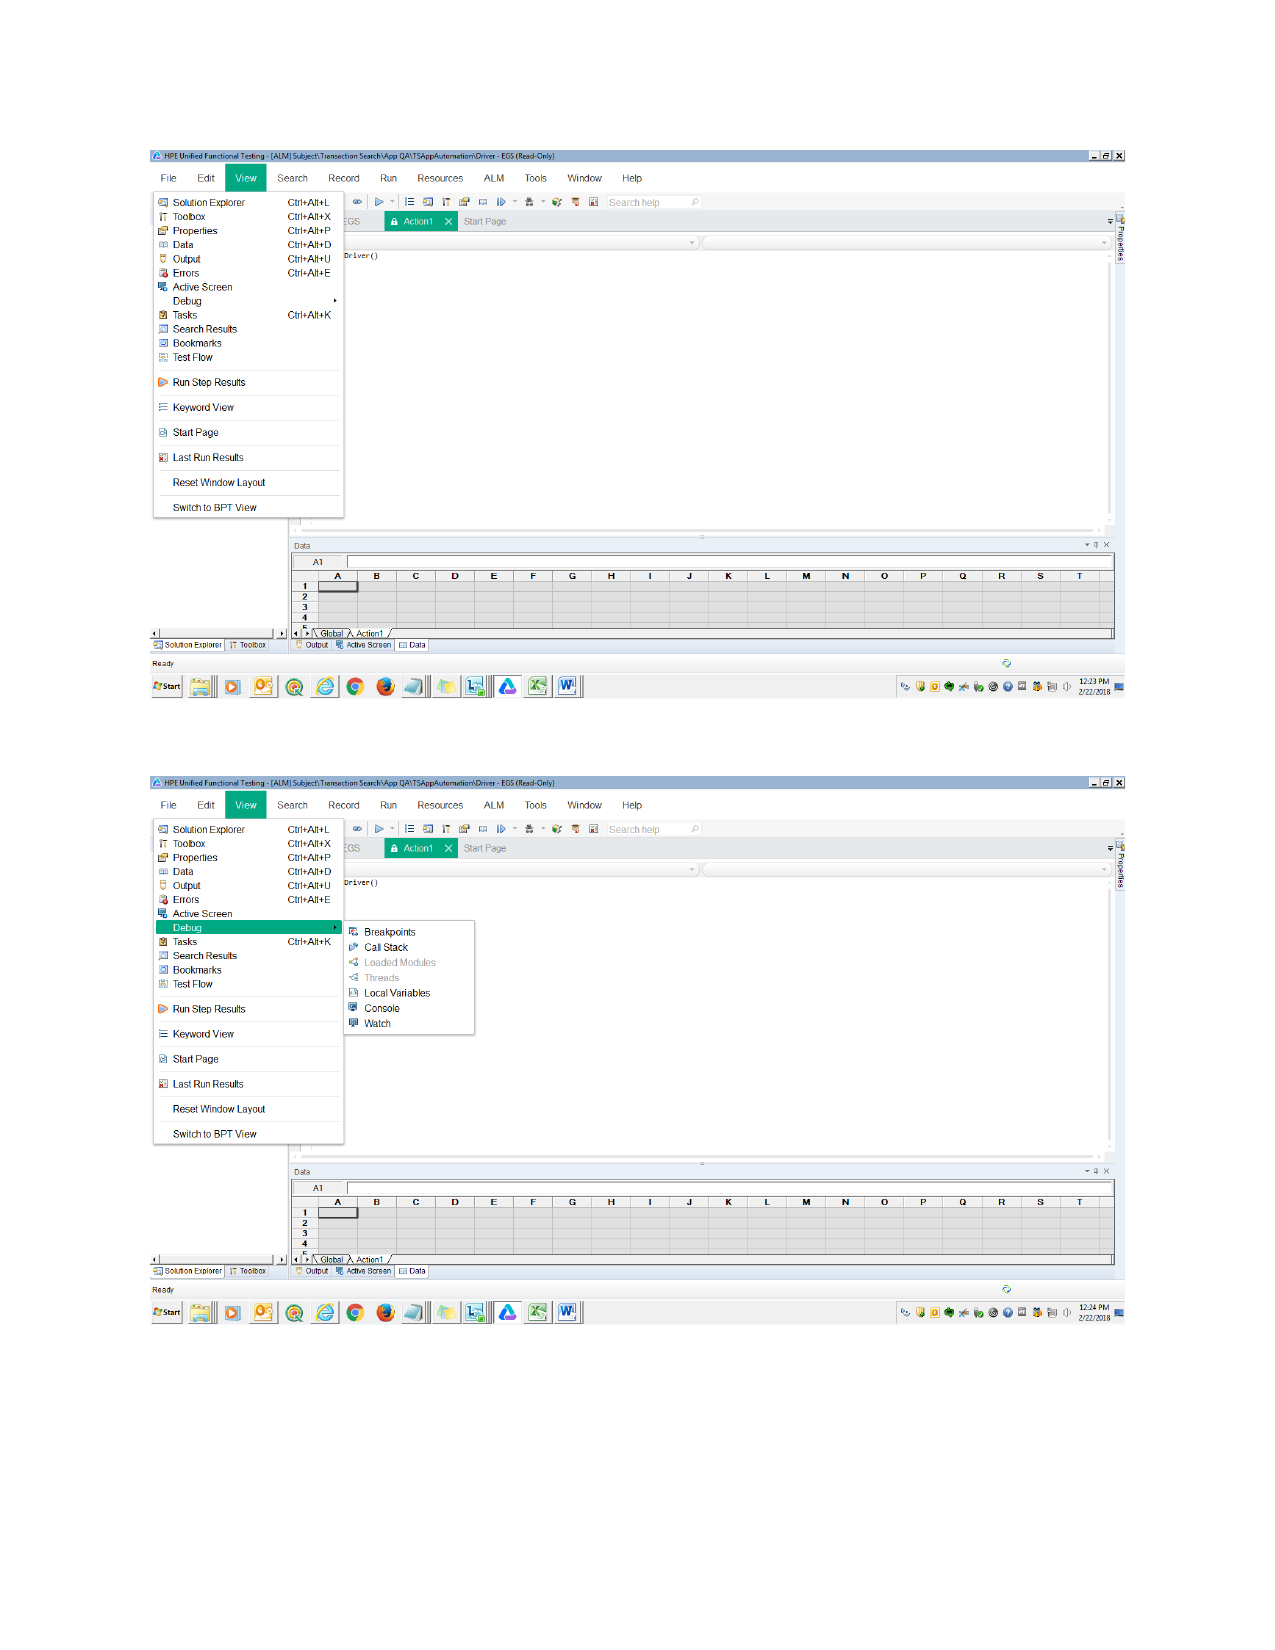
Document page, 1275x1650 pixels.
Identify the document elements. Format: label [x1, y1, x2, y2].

picture [150, 150, 1125, 699]
picture [150, 776, 1125, 1325]
